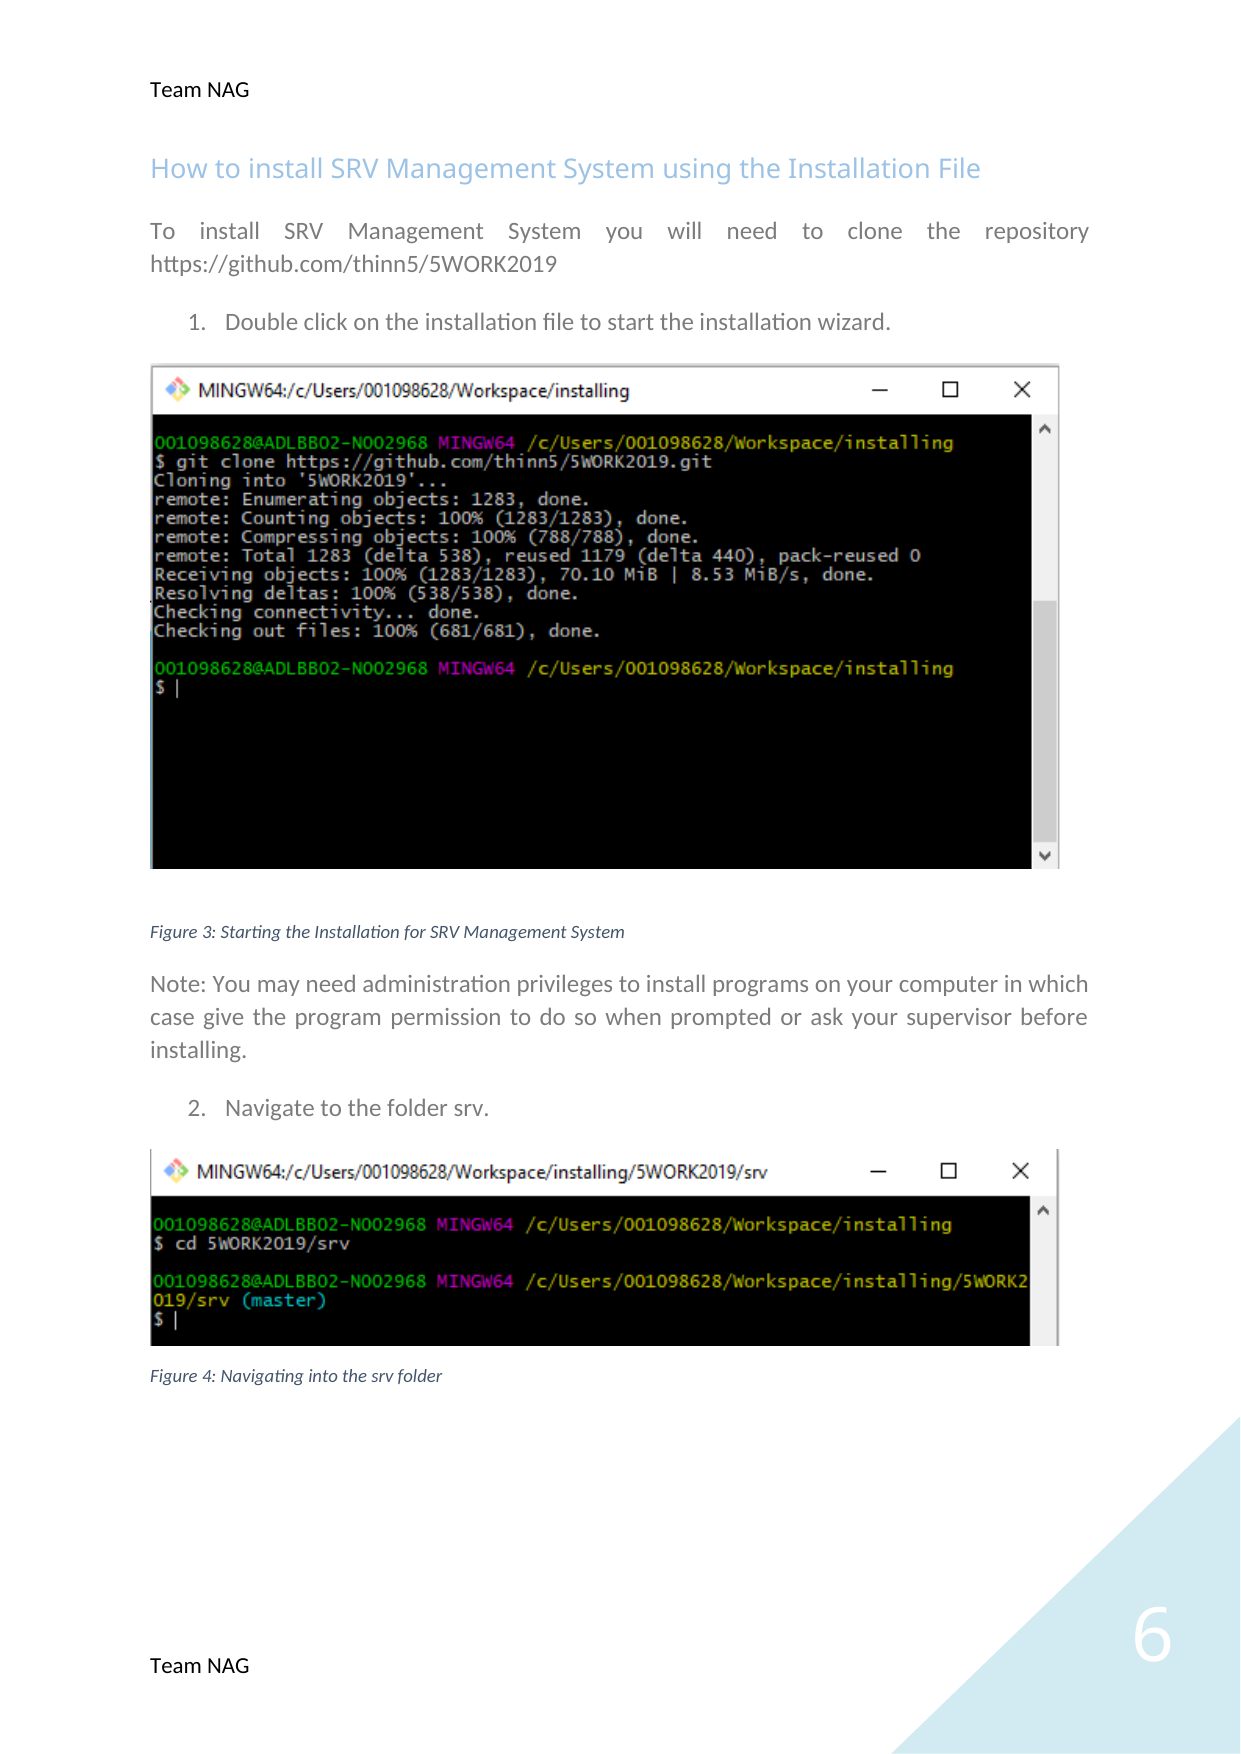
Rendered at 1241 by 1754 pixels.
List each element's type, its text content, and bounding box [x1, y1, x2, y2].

picture [150, 363, 1060, 869]
picture [150, 1149, 1060, 1346]
subtitle How to install SRV Management System using the Installation File [150, 150, 1090, 187]
text To install SRV Management System you will need to clone the repository https://github.com/thinn5/5WORK2019 [150, 215, 1090, 278]
text Figure 3: Starting the Installation for SRV Management System [150, 920, 1090, 943]
text Figure 4: Navigating into the srv folder [150, 1364, 1090, 1387]
list Double click on the installation file to start the installation wizard. [187, 306, 1090, 336]
text Note: You may need administration privileges to install programs on your computer in which case give the program permission to do so when prompted or ask your supervisor before installing. [150, 968, 1090, 1064]
list Navigate to the folder srv. [187, 1092, 1090, 1122]
